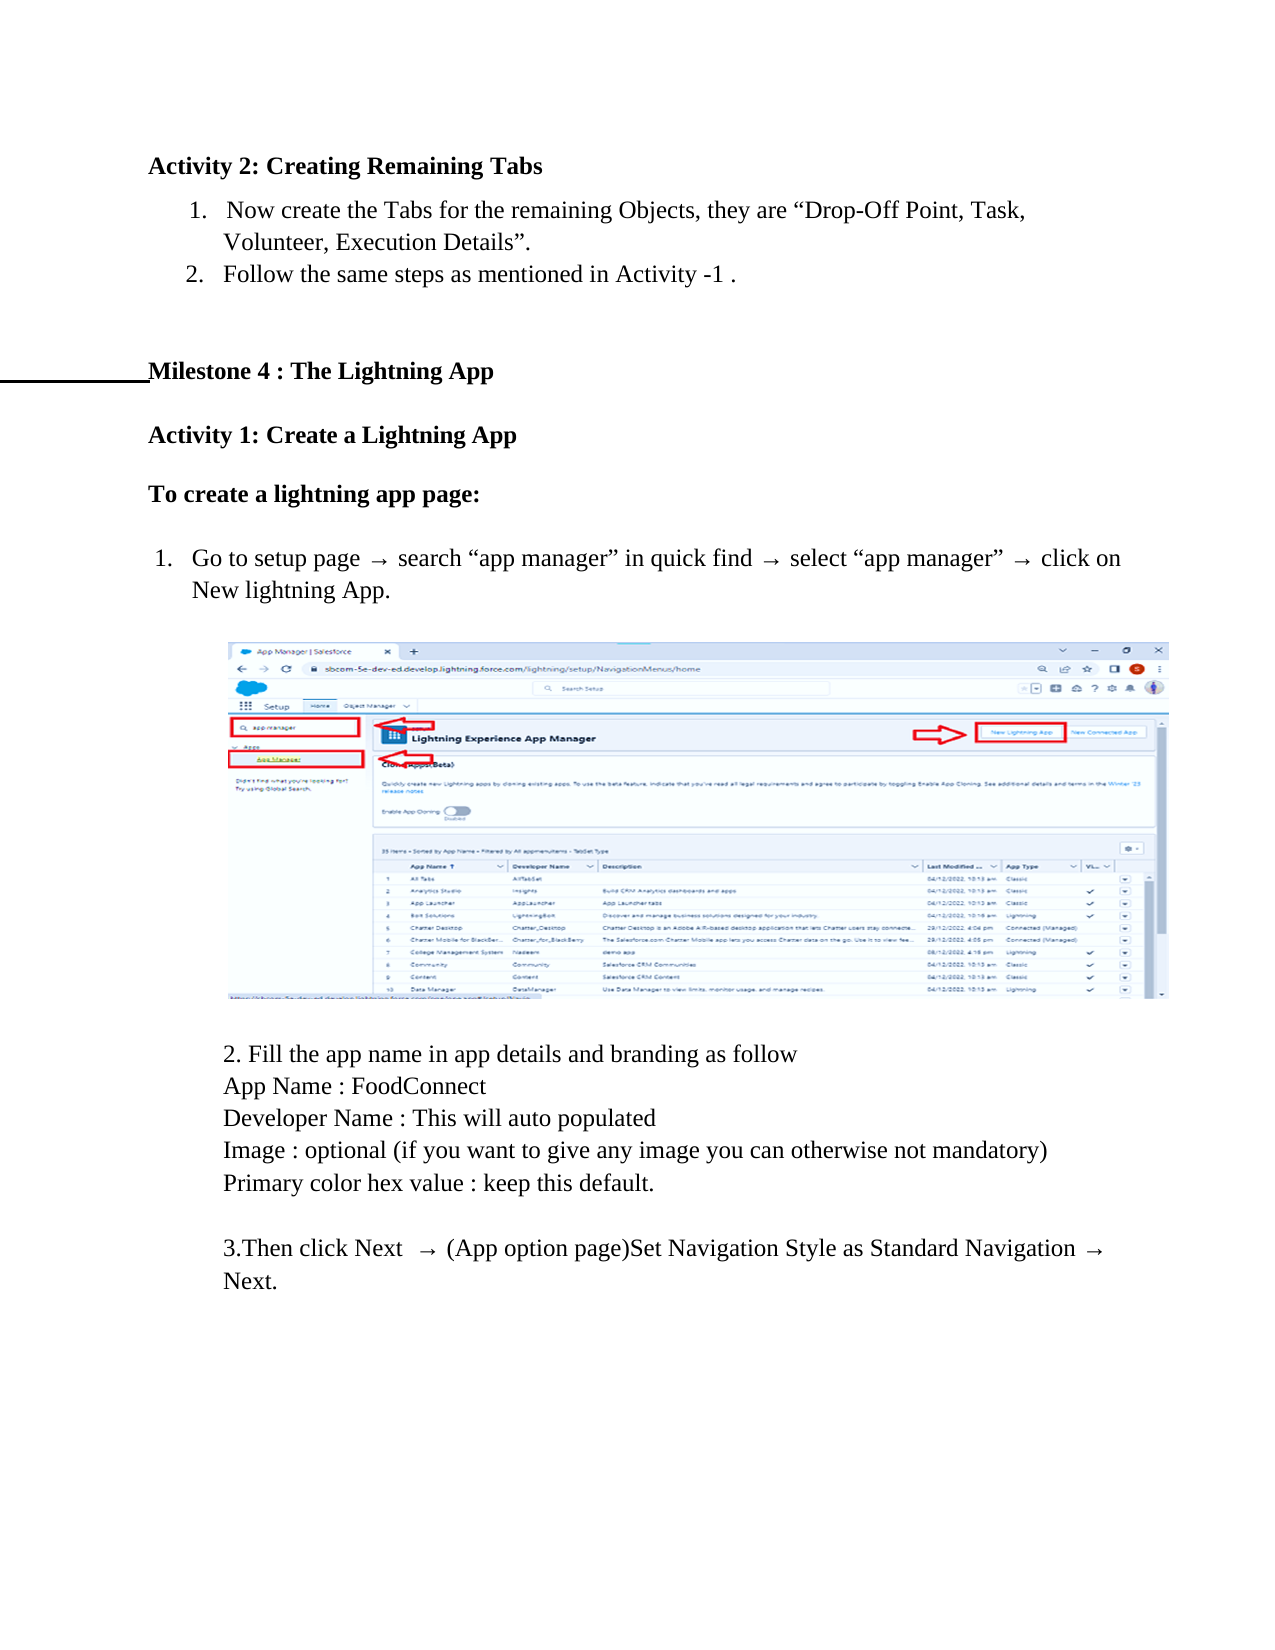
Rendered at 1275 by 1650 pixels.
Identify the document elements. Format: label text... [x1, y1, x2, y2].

text App Name : FoodConnect [223, 1073, 1223, 1100]
text Image : optional (if you want to give any image you can otherwise not mandatory) Primary color hex value : keep this default. [223, 1132, 1063, 1198]
text Volunteer, Execution Details”. [223, 228, 1223, 256]
text Activity 1: Create a Lightning App [148, 421, 1223, 449]
text Milestone 4 : The Lightning App [148, 357, 1223, 385]
text Activity 2: Creating Remaining Tabs [148, 152, 1223, 180]
text 1. Now create the Tabs for the remaining Objects, they are “Drop-Off Point, Task, [177, 196, 1025, 224]
text Developer Name : This will auto populated [223, 1104, 1223, 1132]
text New lightning App. [192, 576, 1223, 604]
text 3.Then click Next → (App option page)Set Navigation Style as Standard Navigation → Next. [223, 1230, 1123, 1296]
text 1. Go to setup page → search “app manager” in quick find → select “app manager” → click on [154, 544, 1223, 572]
text 2. Follow the same steps as mentioned in Activity -1 . [185, 260, 1223, 287]
text To create a lightning app page: [148, 480, 1223, 508]
text 2. Fill the app name in app details and branding as follow [223, 1041, 1223, 1068]
picture [228, 642, 1169, 999]
